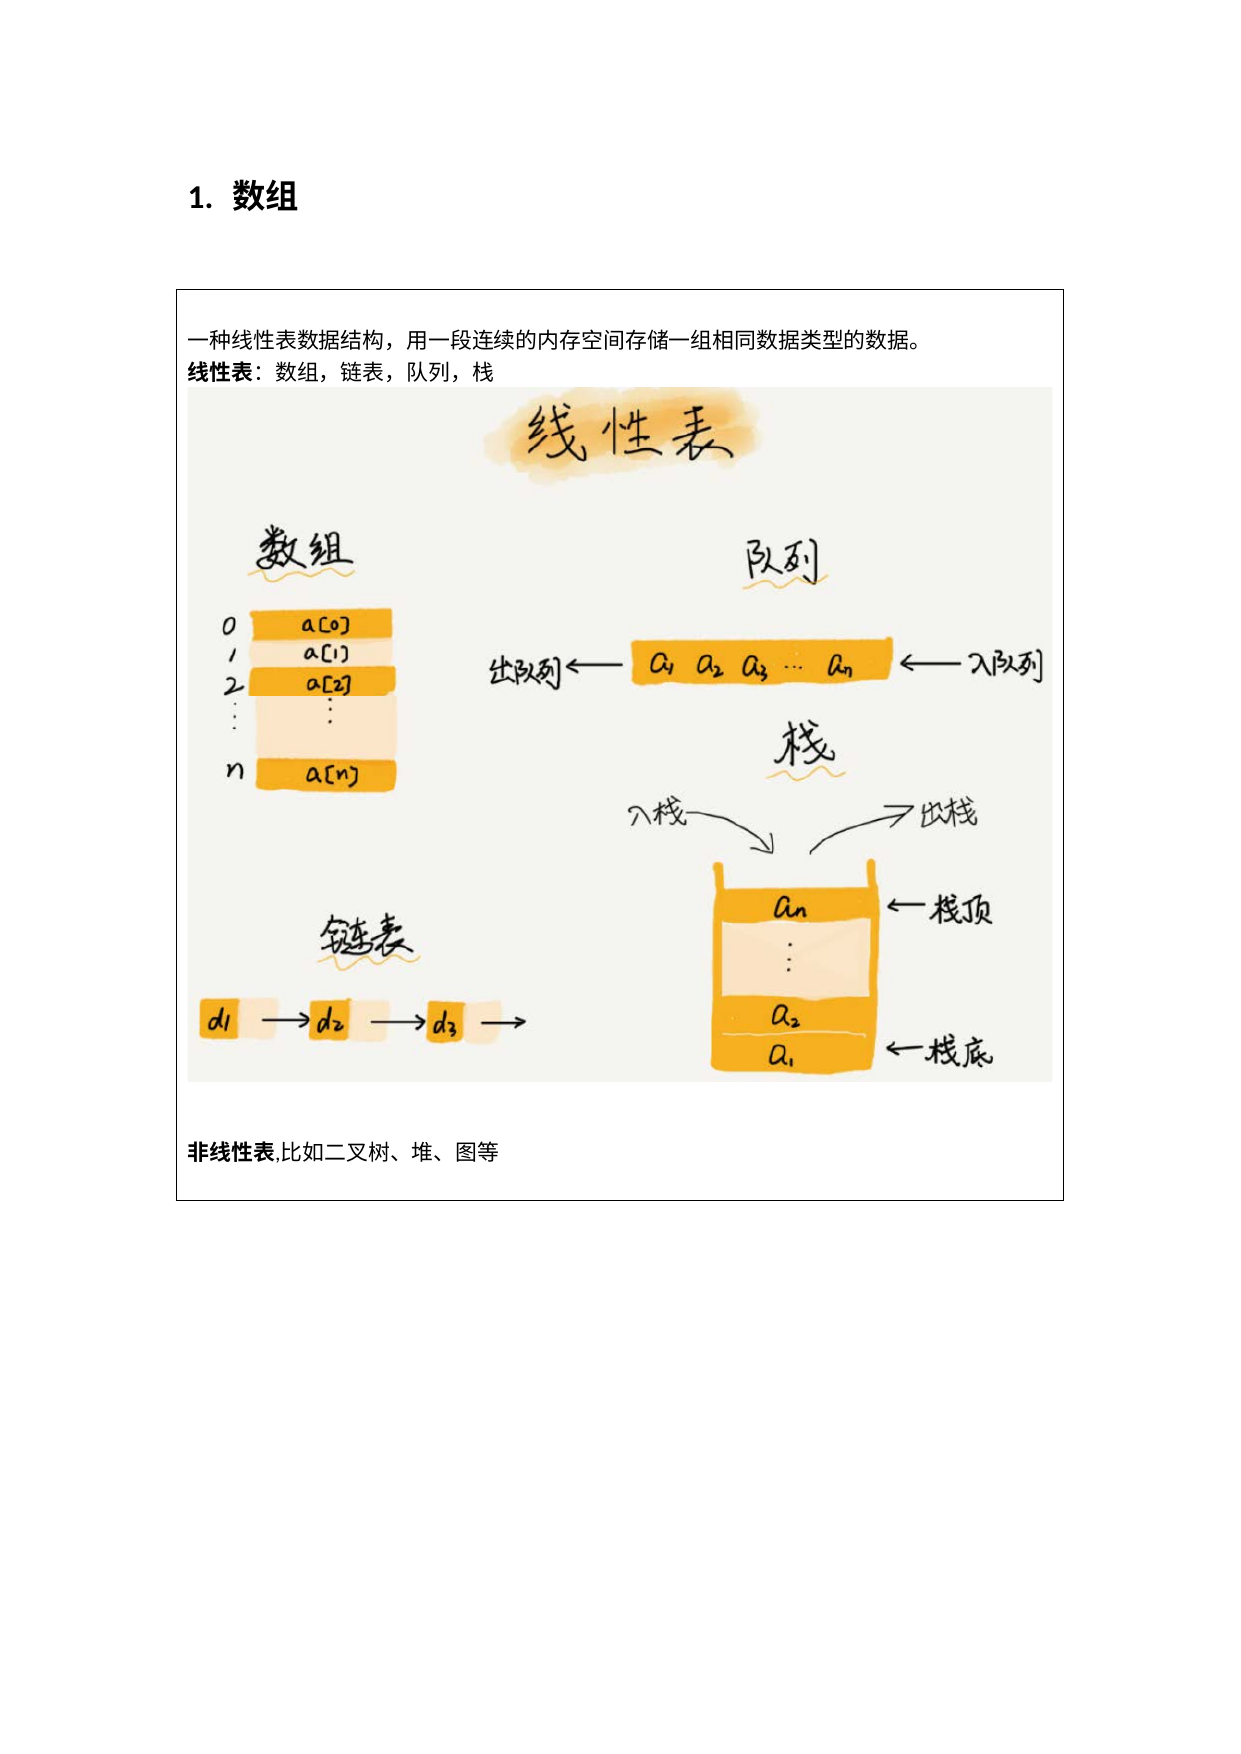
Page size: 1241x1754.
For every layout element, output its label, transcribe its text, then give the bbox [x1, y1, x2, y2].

picture [187, 387, 1053, 1082]
table_header 一种线性表数据结构，用一段连续的内存空间存储一组相同数据类型的数据。 线性表：数组，链表，队列，栈 非线性表,比如二叉树、堆、图等 数组为了保持内存数据的连续性，导致插入和删除效率低下。 [177, 290, 1063, 1200]
subtitle 数组 [187, 162, 1053, 227]
